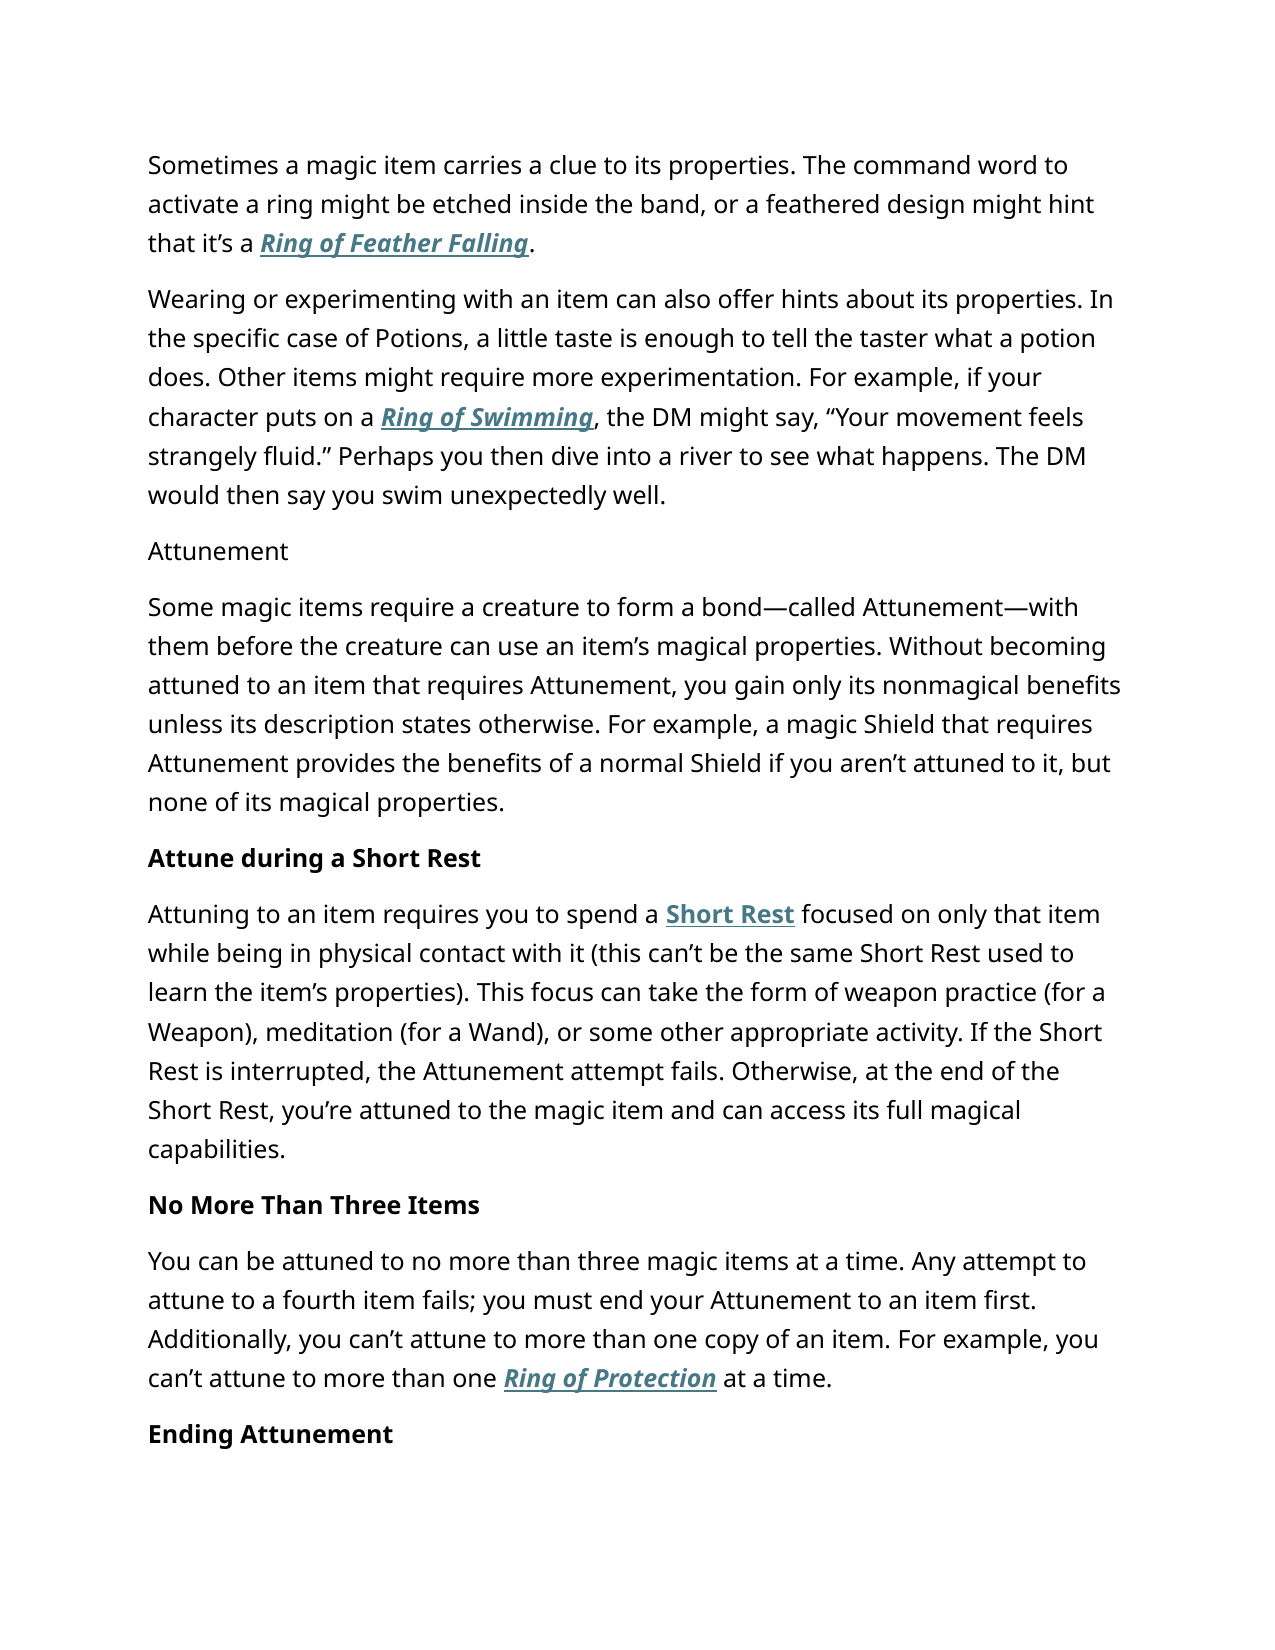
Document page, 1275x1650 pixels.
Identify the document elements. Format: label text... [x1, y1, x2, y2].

text Ending Attunement [148, 1417, 1127, 1451]
text Sometimes a magic item carries a clue to its properties. The command word to activate a ring might be etched inside the band, or a feathered design might hint that it’s a Ring of Feather Falling. [148, 148, 1127, 260]
text You can be attuned to no more than three magic items at a time. Any attempt to attune to a fourth item fails; you must end your Attunement to an item first. Additionally, you can’t attune to more than one copy of an item. For example, you can’t attune to more than one Ring of Protection at a time. [148, 1243, 1127, 1395]
text No More Than Three Items [148, 1188, 1127, 1222]
text Attuning to an item requires you to spend a Short Rest focused on only that item while being in physical contact with it (this can’t be the same Short Rest used to learn the item’s properties). This focus can take the form of weapon practice (for a Weapon), meditation (for a Wand), or some other appropriate activity. If the Short Rest is interrupted, the Attunement attempt fails. Otherwise, at the end of the Short Rest, you’re attuned to the magic item and can access its full magical capabilities. [148, 897, 1127, 1166]
text Attune during a Short Rest [148, 841, 1127, 875]
text Some magic items require a creature to form a bond—called Attunement—with them before the creature can use an item’s magical properties. Without becoming attuned to an item that requires Attunement, you gain only its nonmagical benefits unless its description states otherwise. For example, a magic Shield that requires Attunement provides the benefits of a normal Shield if you aren’t attuned to it, but none of its magical properties. [148, 589, 1127, 819]
text Wearing or experimenting with an item can also offer hints about its properties. In the specific case of Potions, a little taste is enough to tell the taster what a potion does. Other items might require more experimentation. For example, if your character puts on a Ring of Swimming, the DM might say, “Your movement feels strangely fluid.” Perhaps you then dive into a river to see what happens. The DM would then say you swim unexpectedly well. [148, 282, 1127, 512]
text Attunement [148, 533, 1127, 567]
